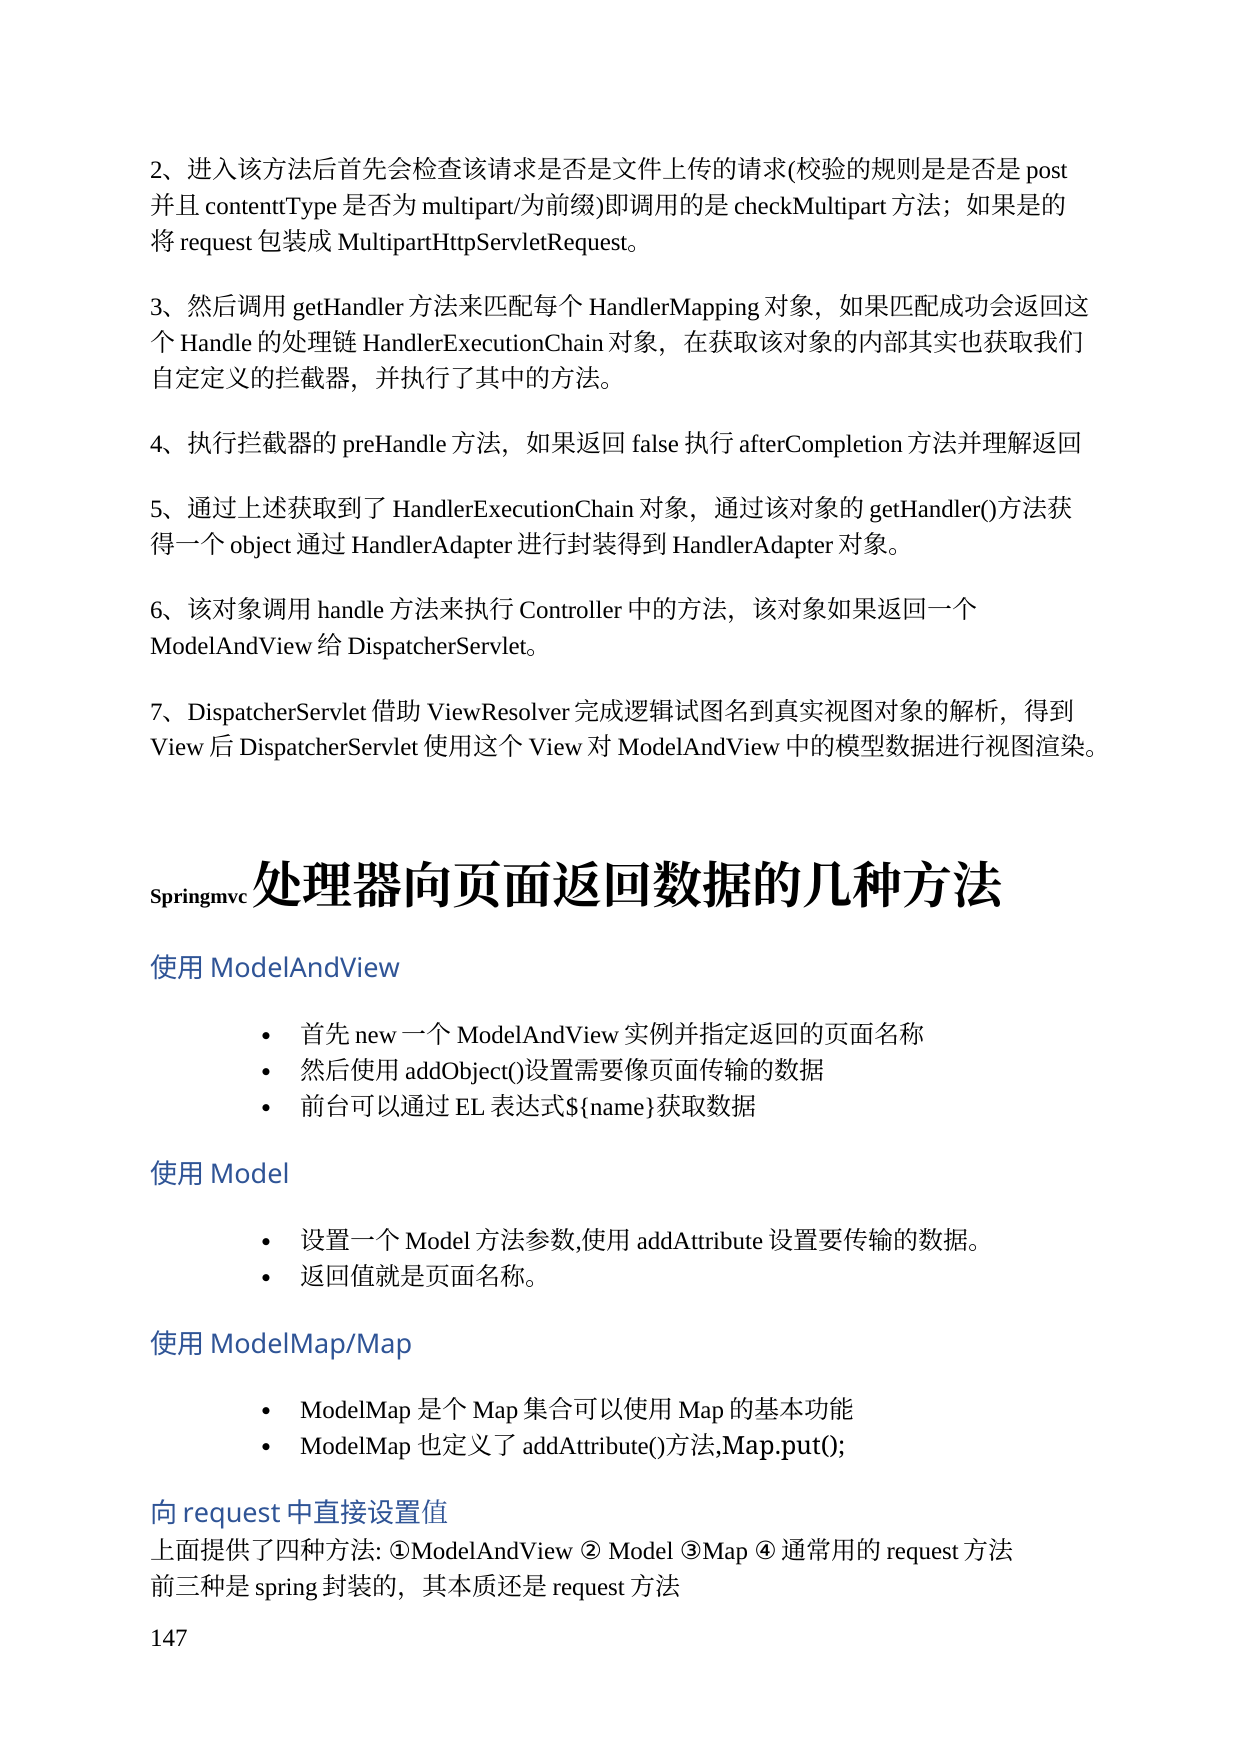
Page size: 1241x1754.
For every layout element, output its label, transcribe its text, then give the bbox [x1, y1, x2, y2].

list ModelMap 是个Map集合可以使用Map的基本功能 [262, 1390, 1090, 1426]
list ModelMap 也定义了addAttribute()方法,Map.put(); [262, 1426, 1090, 1462]
text 5、通过上述获取到了HandlerExecutionChain对象，通过该对象的getHandler()方法获得一个object通过HandlerAdapter进行封装得到HandlerAdapter对象。 [150, 489, 1090, 561]
list 前台可以通过EL表达式${name}获取数据 [262, 1087, 1090, 1123]
subtitle 使用Model [150, 1152, 1090, 1191]
subtitle Springmvc 处理器向页面返回数据的几种方法 [150, 845, 1090, 917]
text 上面提供了四种方法: ①ModelAndView ② Model ③Map ④通常用的request方法 前三种是spring封装的，其本质还是request方法 [150, 1531, 1090, 1602]
text 2、进入该方法后首先会检查该请求是否是文件上传的请求(校验的规则是是否是post并且contenttType是否为multipart/为前缀)即调用的是checkMultipart方法；如果是的将request包装成MultipartHttpServletRequest。 [150, 150, 1090, 258]
text 6、该对象调用handle方法来执行Controller中的方法，该对象如果返回一个ModelAndView给DispatcherServlet。 [150, 590, 1090, 662]
text 4、执行拦截器的preHandle方法，如果返回false执行afterCompletion方法并理解返回 [150, 424, 1090, 460]
list 首先new一个ModelAndView实例并指定返回的页面名称 [262, 1015, 1090, 1051]
subtitle 向request中直接设置值 [150, 1491, 1090, 1531]
text 7、DispatcherServlet借助ViewResolver完成逻辑试图名到真实视图对象的解析，得到View后DispatcherServlet使用这个View对ModelAndView中的模型数据进行视图渲染。 [150, 691, 1090, 763]
subtitle 使用ModelAndView [150, 946, 1090, 986]
subtitle 使用ModelMap/Map [150, 1322, 1090, 1361]
list 返回值就是页面名称。 [262, 1256, 1090, 1292]
list 设置一个Model方法参数,使用addAttribute设置要传输的数据。 [262, 1221, 1090, 1256]
text 3、然后调用getHandler方法来匹配每个HandlerMapping对象，如果匹配成功会返回这个Handle的处理链HandlerExecutionChain对象，在获取该对象的内部其实也获取我们自定定义的拦截器，并执行了其中的方法。 [150, 287, 1090, 395]
list 然后使用addObject()设置需要像页面传输的数据 [262, 1051, 1090, 1087]
